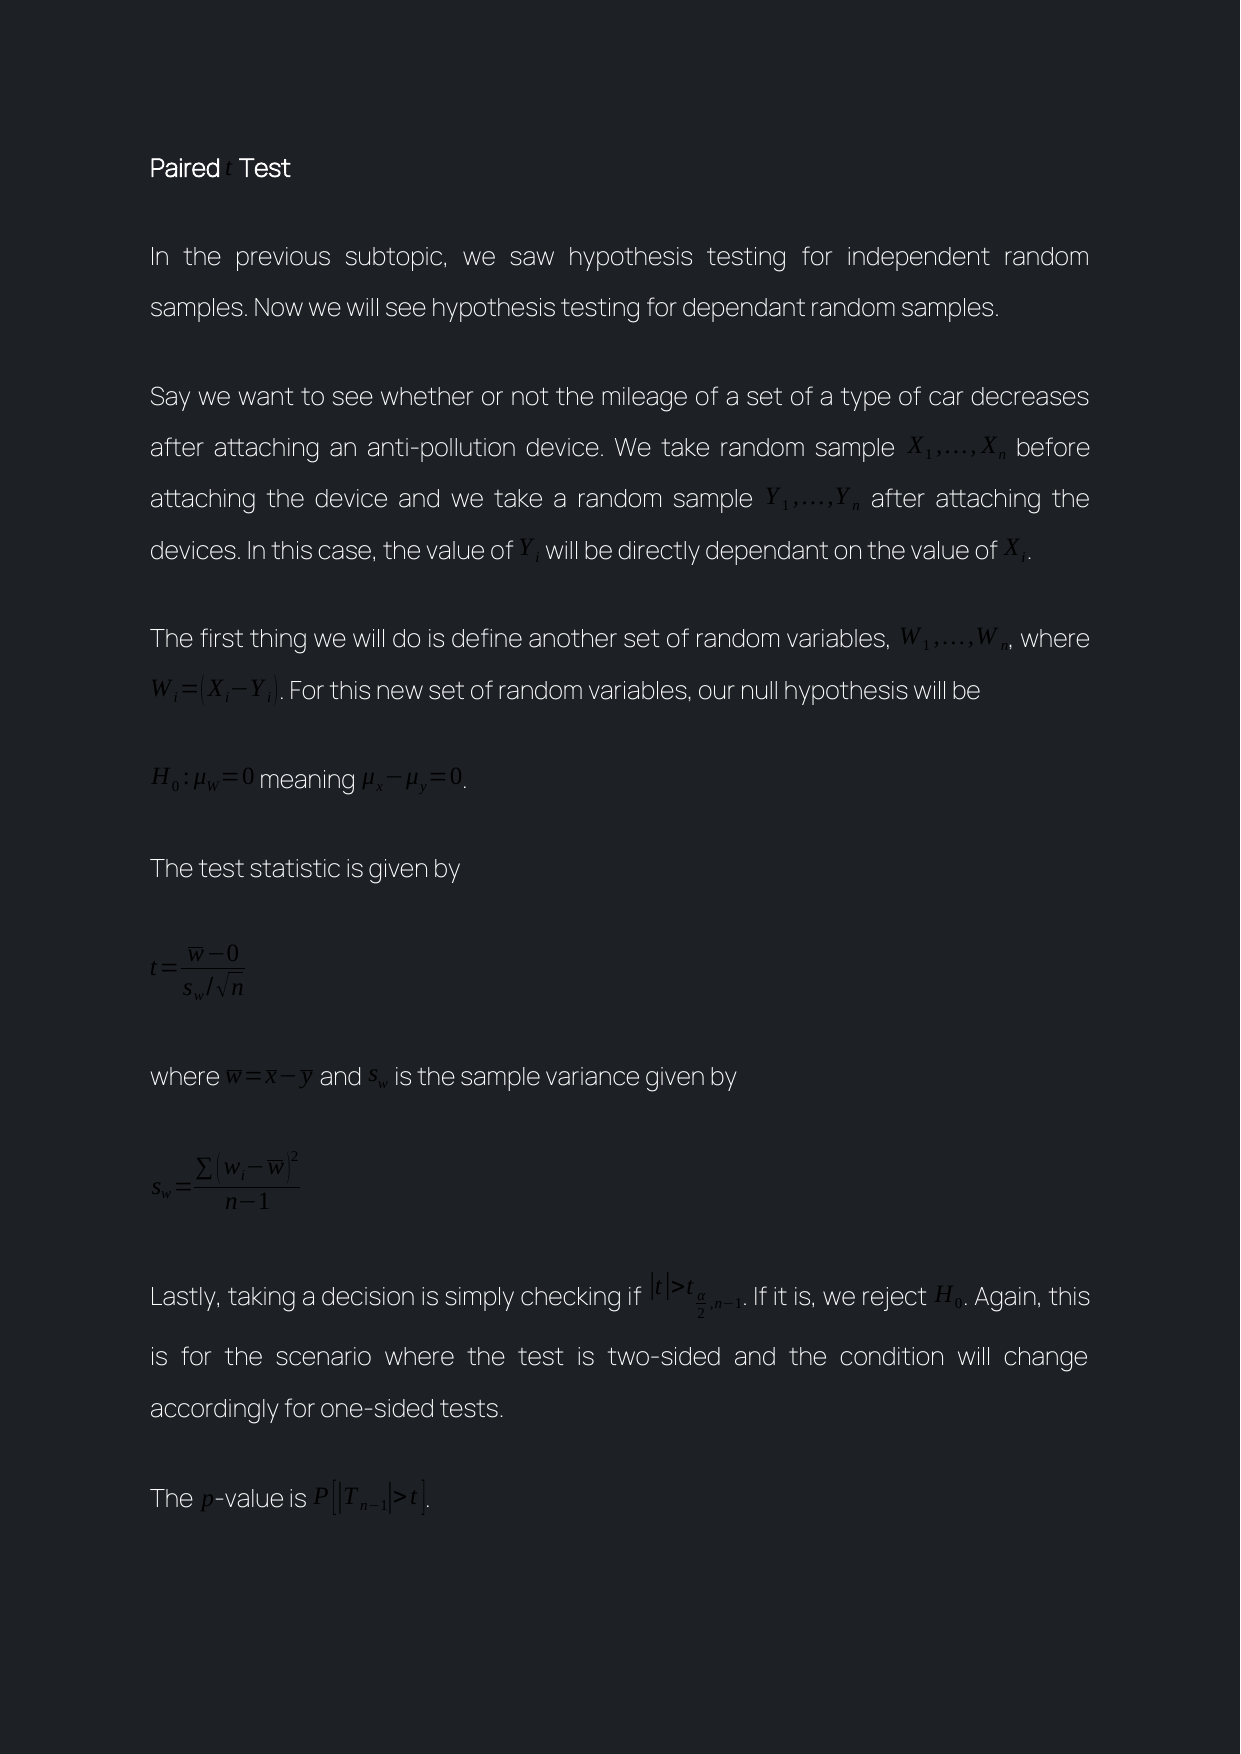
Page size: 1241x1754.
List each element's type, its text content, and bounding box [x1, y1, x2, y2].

text meaning . [150, 762, 1090, 796]
text In the previous subtopic, we saw hypothesis testing for independent random samples. Now we will see hypothesis testing for dependant random samples. [150, 239, 1090, 324]
text where and is the sample variance given by [150, 1059, 1090, 1093]
text The -value is . [150, 1479, 1090, 1517]
text Say we want to see whether or not the mileage of a set of a type of car decreases after attaching an anti-pollution device. We take random sample before attaching the device and we take a random sample after attaching the devices. In this case, the value of will be directly dependant on the value of . [150, 379, 1090, 567]
subtitle Paired Test [150, 150, 1090, 184]
text The test statistic is given by [150, 851, 1090, 885]
text Lastly, taking a decision is simply checking if . If it is, we reject . Again, this is for the scenario where the test is two-sided and the condition will change accordingly for one-sided tests. [150, 1271, 1090, 1424]
text The first thing we will do is define another set of random variables, , where . For this new set of random variables, our null hypothesis will be [150, 621, 1090, 707]
